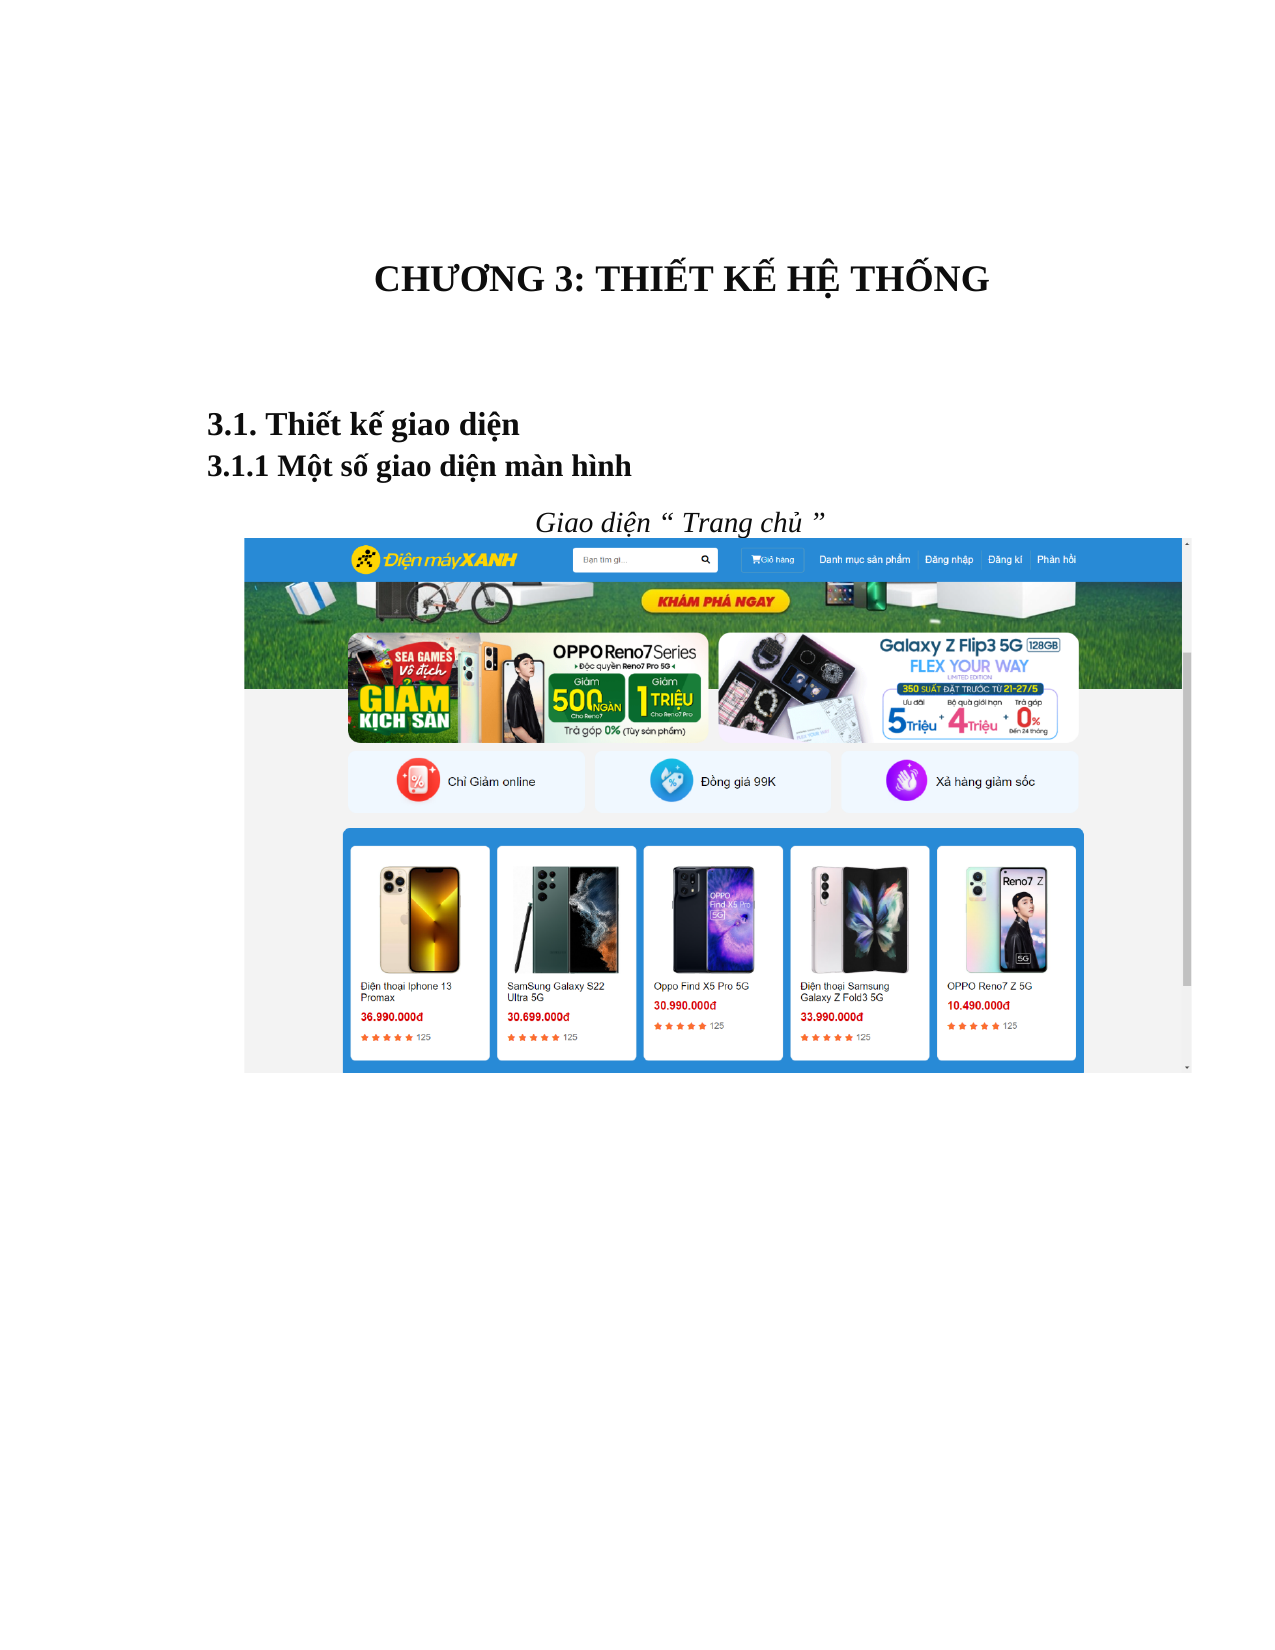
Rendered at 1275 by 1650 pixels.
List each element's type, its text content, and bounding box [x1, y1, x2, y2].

subtitle CHƯƠNG 3: THIẾT KẾ HỆ THỐNG [207, 257, 1157, 300]
subtitle Giao diện “ Trang chủ ” [207, 505, 1157, 538]
subtitle 3.1.1 Một số giao diện màn hình [207, 447, 1157, 483]
subtitle 3.1. Thiết kế giao diện [207, 404, 1157, 443]
picture [244, 538, 1192, 1073]
